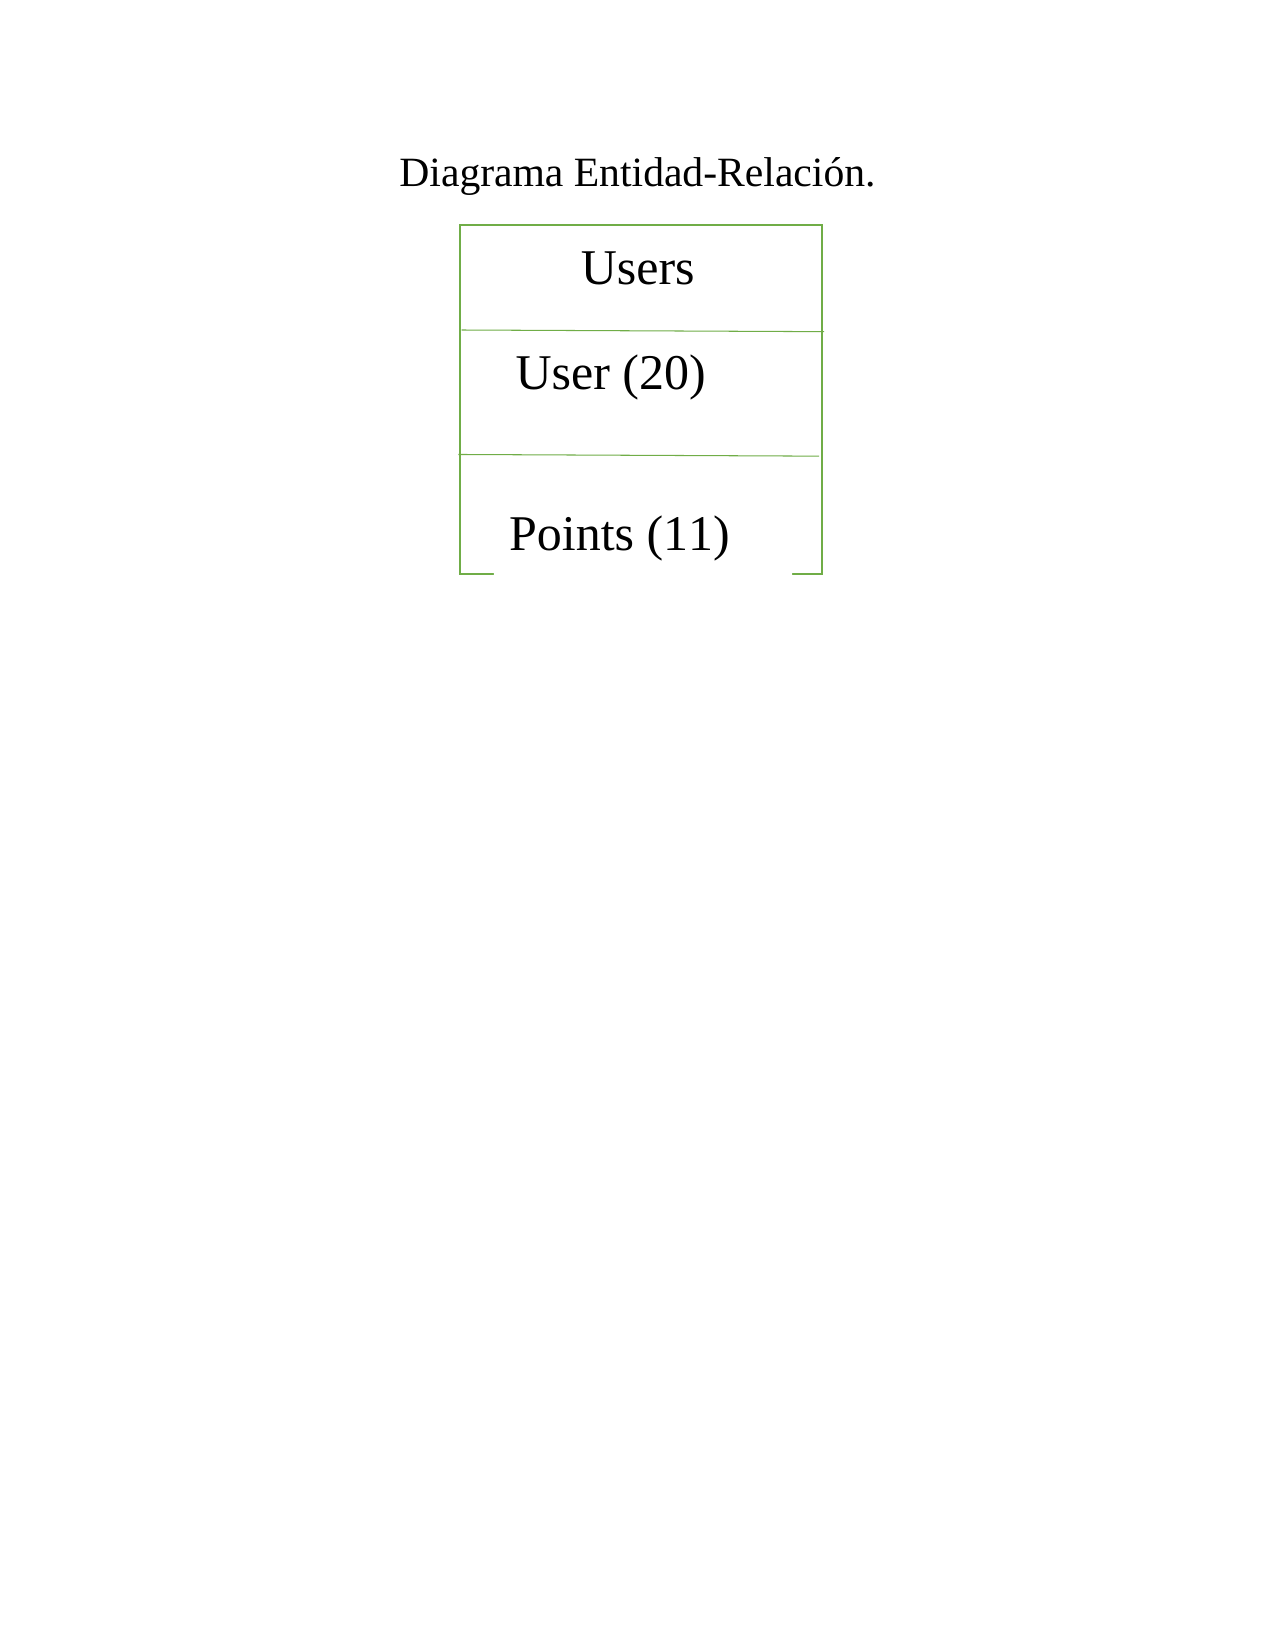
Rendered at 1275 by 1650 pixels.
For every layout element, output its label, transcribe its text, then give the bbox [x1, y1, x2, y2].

text Diagrama Entidad-Relación. [177, 148, 1098, 196]
